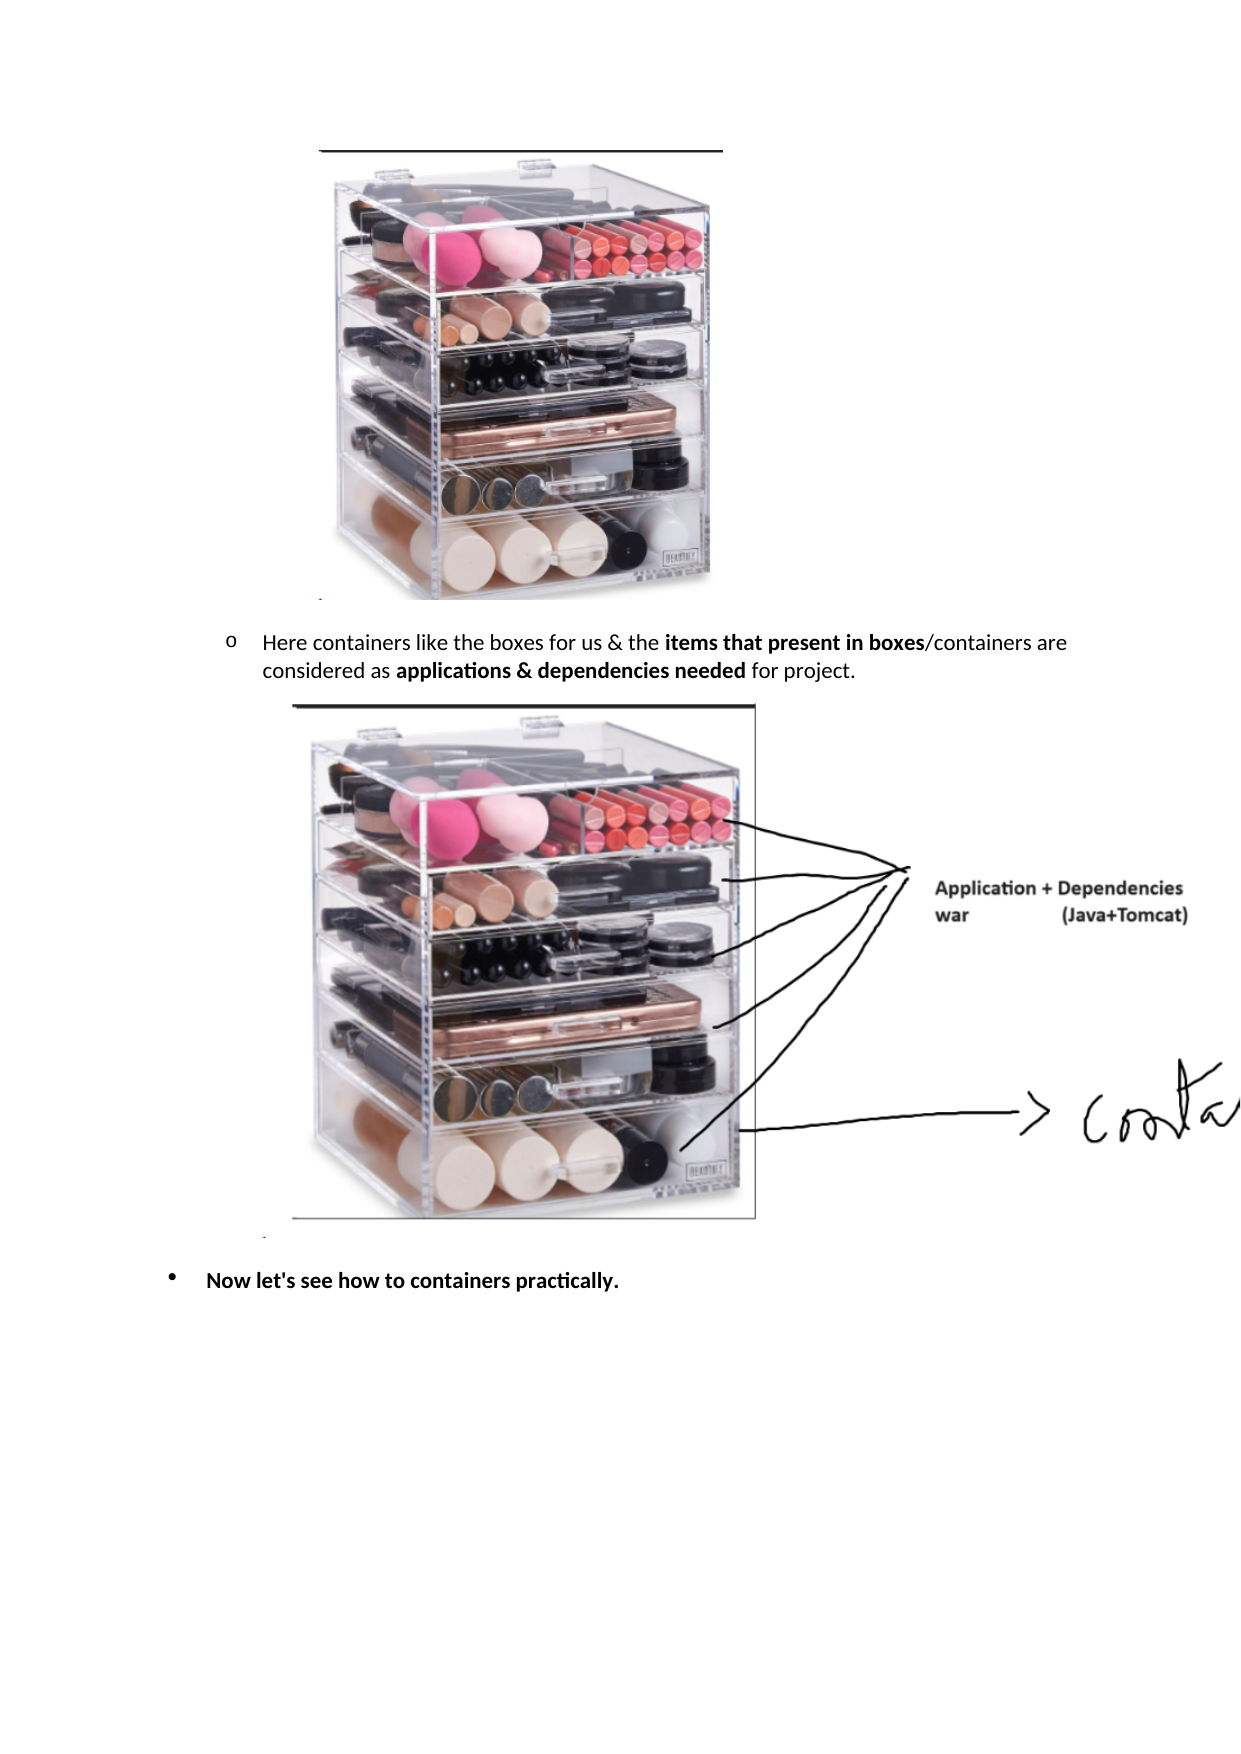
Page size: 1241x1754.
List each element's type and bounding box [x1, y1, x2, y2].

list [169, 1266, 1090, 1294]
picture [262, 684, 1241, 1238]
picture [318, 150, 723, 600]
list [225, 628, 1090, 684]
